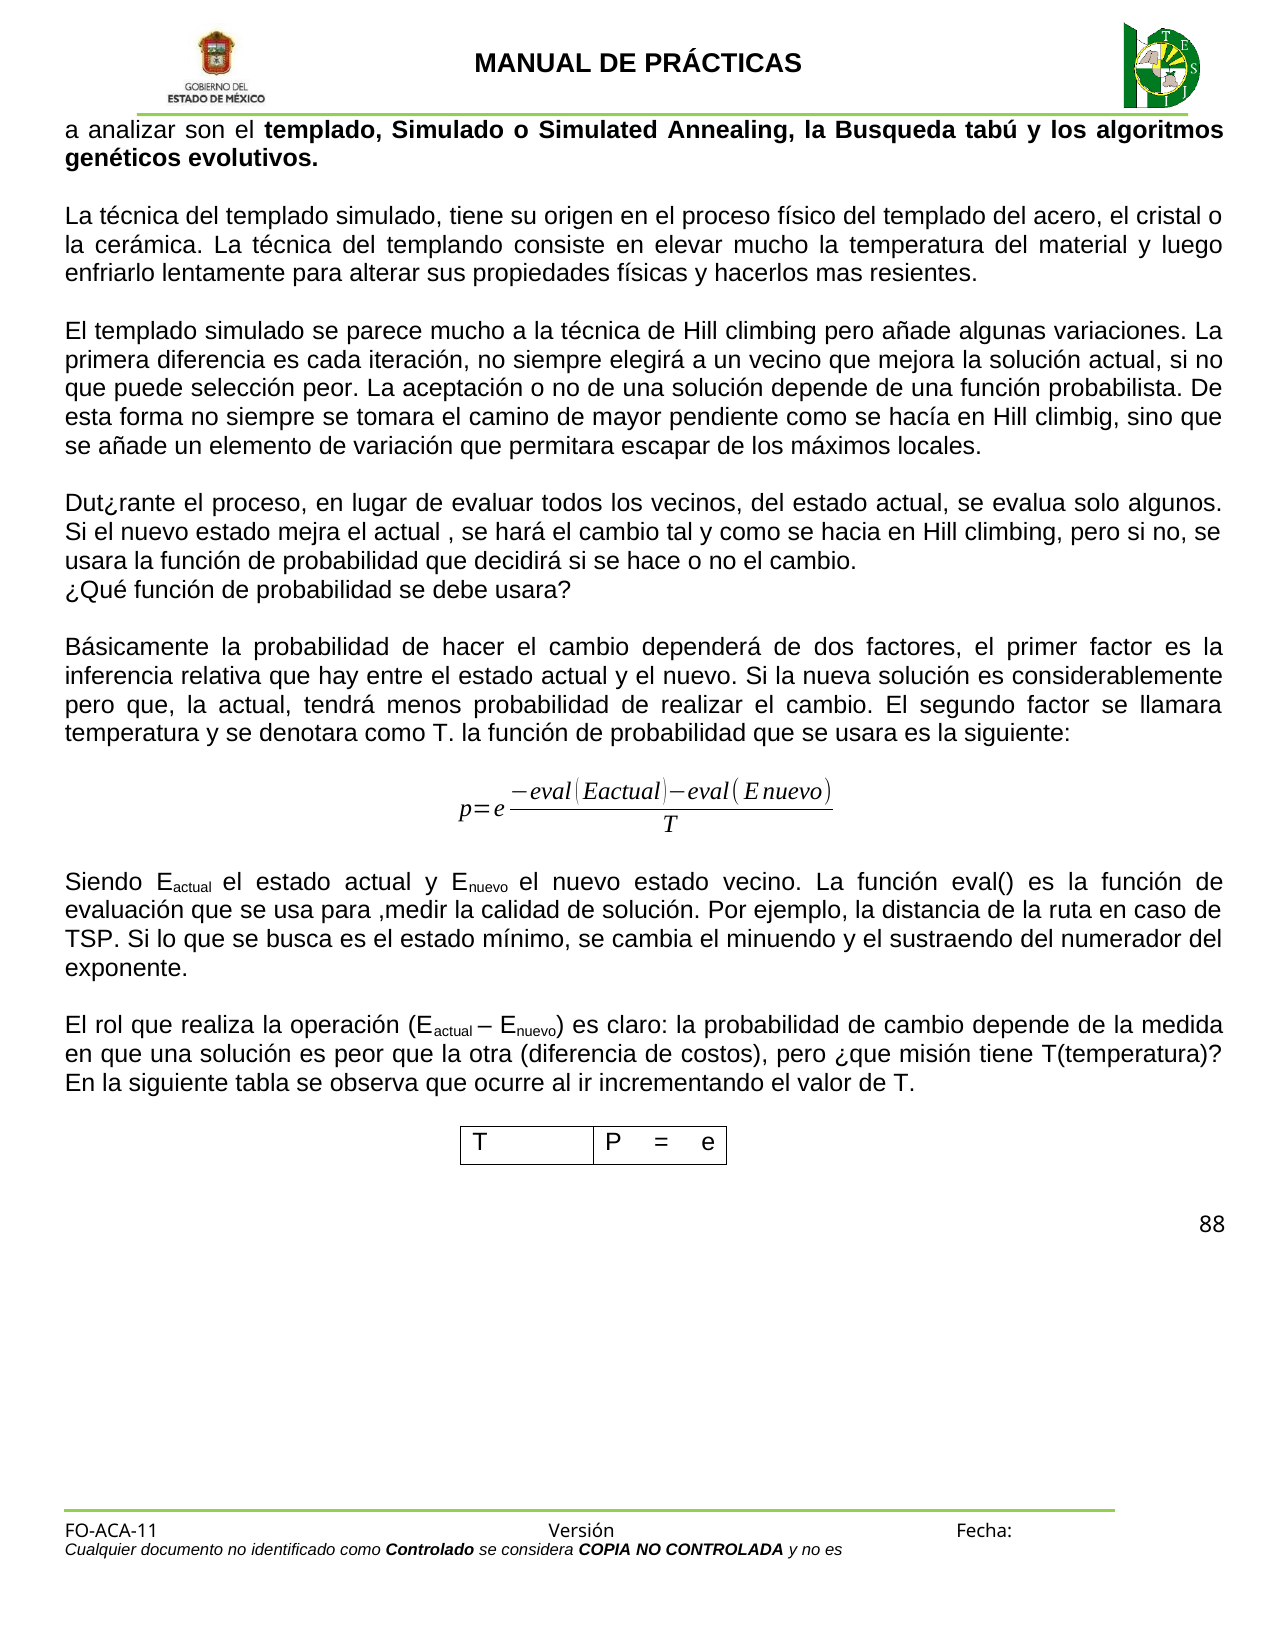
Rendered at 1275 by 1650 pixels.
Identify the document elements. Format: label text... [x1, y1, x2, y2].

text Dut¿rante el proceso, en lugar de evaluar todos los vecinos, del estado actual, se evalua solo algunos. Si el nuevo estado mejra el actual , se hará el cambio tal y como se hacia en Hill climbing, pero si no, se usara la función de probabilidad que decidirá si se hace o no el cambio. [64, 488, 1225, 574]
text El rol que realiza la operación (Eactual – Enuevo) es claro: la probabilidad de cambio depende de la medida en que una solución es peor que la otra (diferencia de costos), pero ¿que misión tiene T(temperatura)? En la siguiente tabla se observa que ocurre al ir incrementando el valor de T. [64, 1011, 1225, 1097]
picture [166, 23, 266, 106]
text ¿Qué función de probabilidad se debe usara? [64, 574, 1225, 603]
text El templado simulado se parece mucho a la técnica de Hill climbing pero añade algunas variaciones. La primera diferencia es cada iteración, no siempre elegirá a un vecino que mejora la solución actual, si no que puede selección peor. La aceptación o no de una solución depende de una función probabilista. De esta forma no siempre se tomara el camino de mayor pendiente como se hacía en Hill climbig, sino que se añade un elemento de variación que permitara escapar de los máximos locales. [64, 316, 1225, 459]
table_header T [461, 1127, 593, 1164]
picture [1123, 22, 1200, 108]
table_header P = e [594, 1127, 726, 1164]
text Básicamente la probabilidad de hacer el cambio dependerá de dos factores, el primer factor es la inferencia relativa que hay entre el estado actual y el nuevo. Si la nueva solución es considerablemente pero que, la actual, tendrá menos probabilidad de realizar el cambio. El segundo factor se llamara temperatura y se denotara como T. la función de probabilidad que se usara es la siguiente: [64, 632, 1225, 747]
text Siendo Eactual el estado actual y Enuevo el nuevo estado vecino. La función eval() es la función de evaluación que se usa para ,medir la calidad de solución. Por ejemplo, la distancia de la ruta en caso de TSP. Si lo que se busca es el estado mínimo, se cambia el minuendo y el sustraendo del numerador del exponente. [64, 867, 1225, 982]
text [64, 114, 1225, 172]
text La técnica del templado simulado, tiene su origen en el proceso físico del templado del acero, el cristal o la cerámica. La técnica del templando consiste en elevar mucho la temperatura del material y luego enfriarlo lentamente para alterar sus propiedades físicas y hacerlos mas resientes. [64, 201, 1225, 287]
